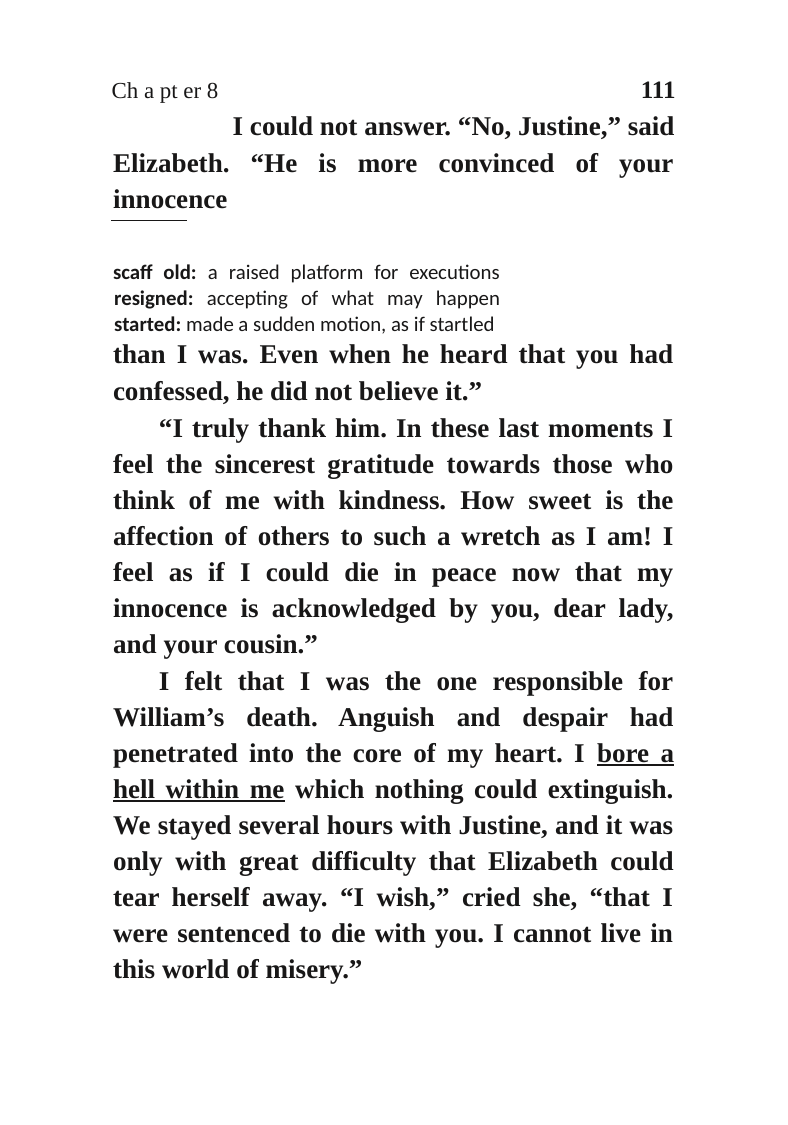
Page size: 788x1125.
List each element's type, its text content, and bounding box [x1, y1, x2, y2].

text I could not answer. “No, Justine,” said [111, 110, 674, 141]
text “I truly thank him. In these last moments I feel the sincerest gratitude towards those who think of me with kindness. How sweet is the affection of others to such a wretch as I am! I feel as if I could die in peace now that my innocence is acknowledged by you, dear lady, and your cousin.” [113, 412, 674, 659]
text than I was. Even when he heard that you had confessed, he did not believe it.” [113, 338, 674, 406]
text Elizabeth. “He is more convinced of your innocence [113, 147, 674, 214]
text scaff old: a raised platform for executions resigned: accepting of what may happen started: made a sudden motion, as if startled [113, 259, 500, 337]
text I felt that I was the one responsible for William’s death. Anguish and despair had penetrated into the core of my heart. I bore a hell within me which nothing could extinguish. We stayed several hours with Justine, and it was only with great difficulty that Elizabeth could tear herself away. “I wish,” cried she, “that I were sentenced to die with you. I cannot live in this world of misery.” [113, 665, 674, 984]
